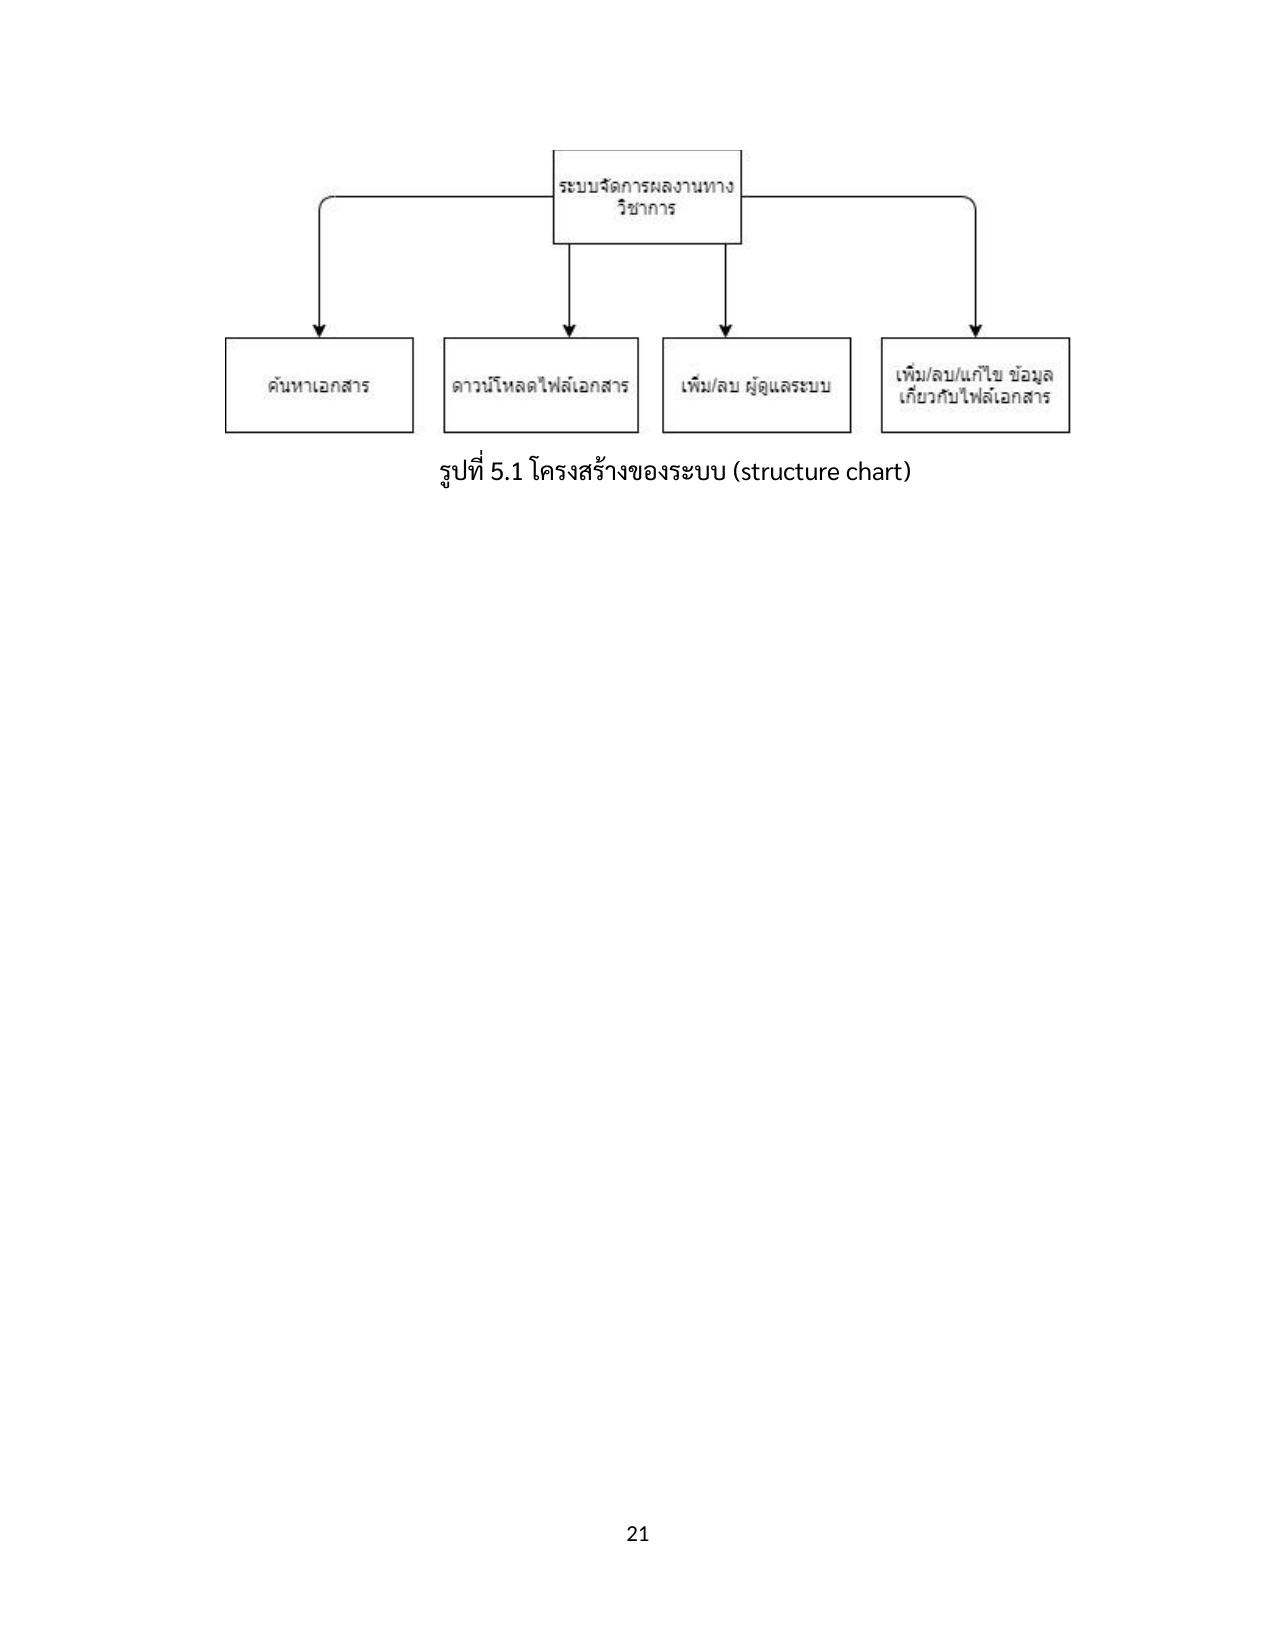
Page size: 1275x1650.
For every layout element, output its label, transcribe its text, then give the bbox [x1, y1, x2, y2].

text รูปที่ 5.1 โครงสร้างของระบบ (structure chart) [150, 453, 1125, 486]
picture [225, 150, 1072, 435]
